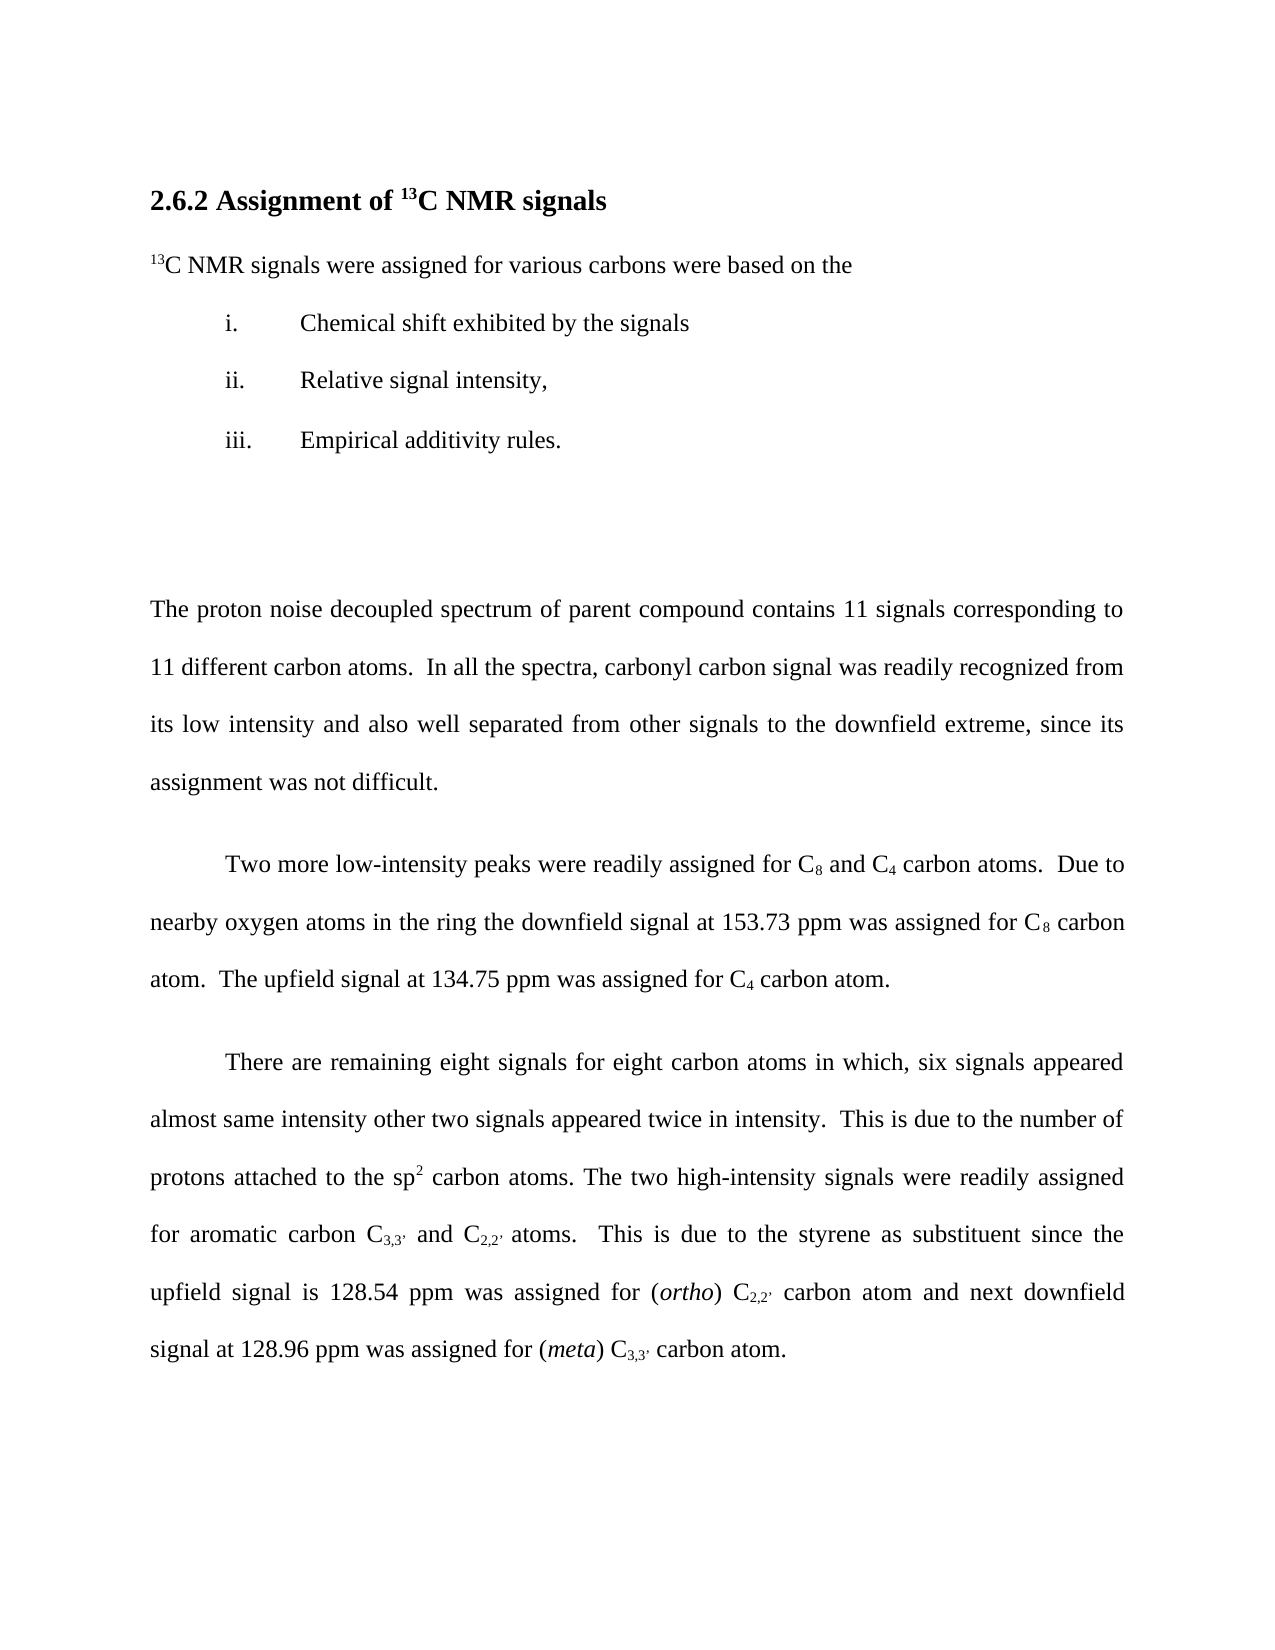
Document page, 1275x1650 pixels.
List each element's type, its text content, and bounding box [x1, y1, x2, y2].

list Empirical additivity rules. [225, 425, 1125, 454]
text The proton noise decoupled spectrum of parent compound contains 11 signals corresponding to 11 different carbon atoms. In all the spectra, carbonyl carbon signal was readily recognized from its low intensity and also well separated from other signals to the downfield extreme, since its assignment was not difficult. [150, 594, 1125, 796]
text 13C NMR signals were assigned for various carbons were based on the [150, 251, 1125, 279]
list Chemical shift exhibited by the signals [225, 308, 1125, 337]
text Two more low-intensity peaks were readily assigned for C8 and C4 carbon atoms. Due to nearby oxygen atoms in the ring the downfield signal at 153.73 ppm was assigned for C8 carbon atom. The upfield signal at 134.75 ppm was assigned for C4 carbon atom. [150, 849, 1125, 993]
list Relative signal intensity, [225, 366, 1125, 394]
text 2.6.2 Assignment of 13C NMR signals [150, 183, 1125, 217]
text There are remaining eight signals for eight carbon atoms in which, six signals appeared almost same intensity other two signals appeared twice in intensity. This is due to the number of protons attached to the sp2 carbon atoms. The two high-intensity signals were readily assigned for aromatic carbon C3,3’ and C2,2’ atoms. This is due to the styrene as substituent since the upfield signal is 128.54 ppm was assigned for (ortho) C2,2’ carbon atom and next downfield signal at 128.96 ppm was assigned for (meta) C3,3’ carbon atom. [150, 1047, 1125, 1363]
